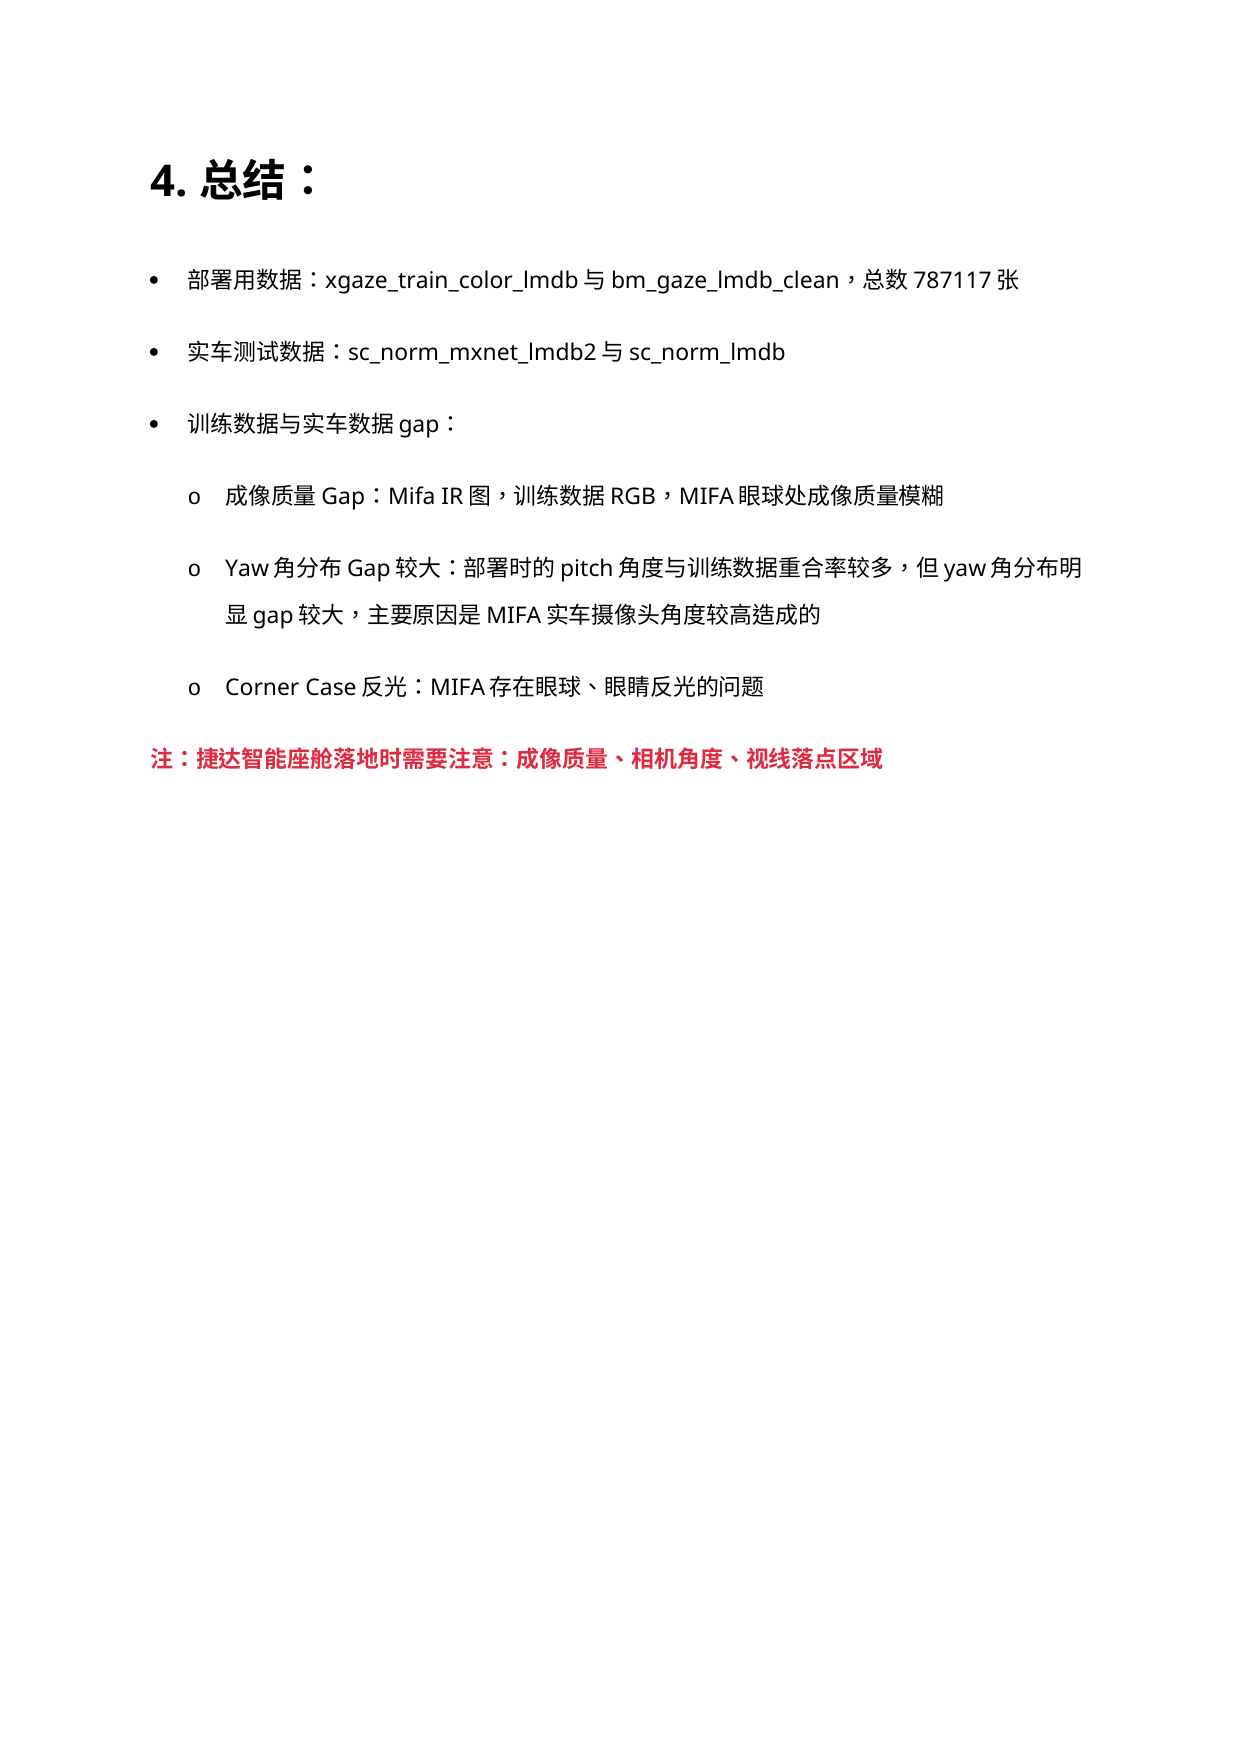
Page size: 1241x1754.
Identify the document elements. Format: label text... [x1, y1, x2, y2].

text 注：捷达智能座舱落地时需要注意：成像质量、相机角度、视线落点区域 [150, 743, 1090, 774]
list Yaw角分布Gap较大：部署时的pitch角度与训练数据重合率较多，但yaw角分布明显gap较大，主要原因是MIFA实车摄像头角度较高造成的 [187, 552, 1090, 630]
list Corner Case反光：MIFA存在眼球、眼睛反光的问题 [187, 671, 1090, 702]
subtitle 4. 总结： [150, 150, 1090, 209]
list 部署用数据：xgaze_train_color_lmdb与bm_gaze_lmdb_clean，总数787117张 [150, 264, 1090, 296]
list 训练数据与实车数据gap： [150, 408, 1090, 439]
list 成像质量Gap：Mifa IR图，训练数据RGB，MIFA眼球处成像质量模糊 [187, 480, 1090, 511]
list 实车测试数据：sc_norm_mxnet_lmdb2与sc_norm_lmdb [150, 336, 1090, 367]
